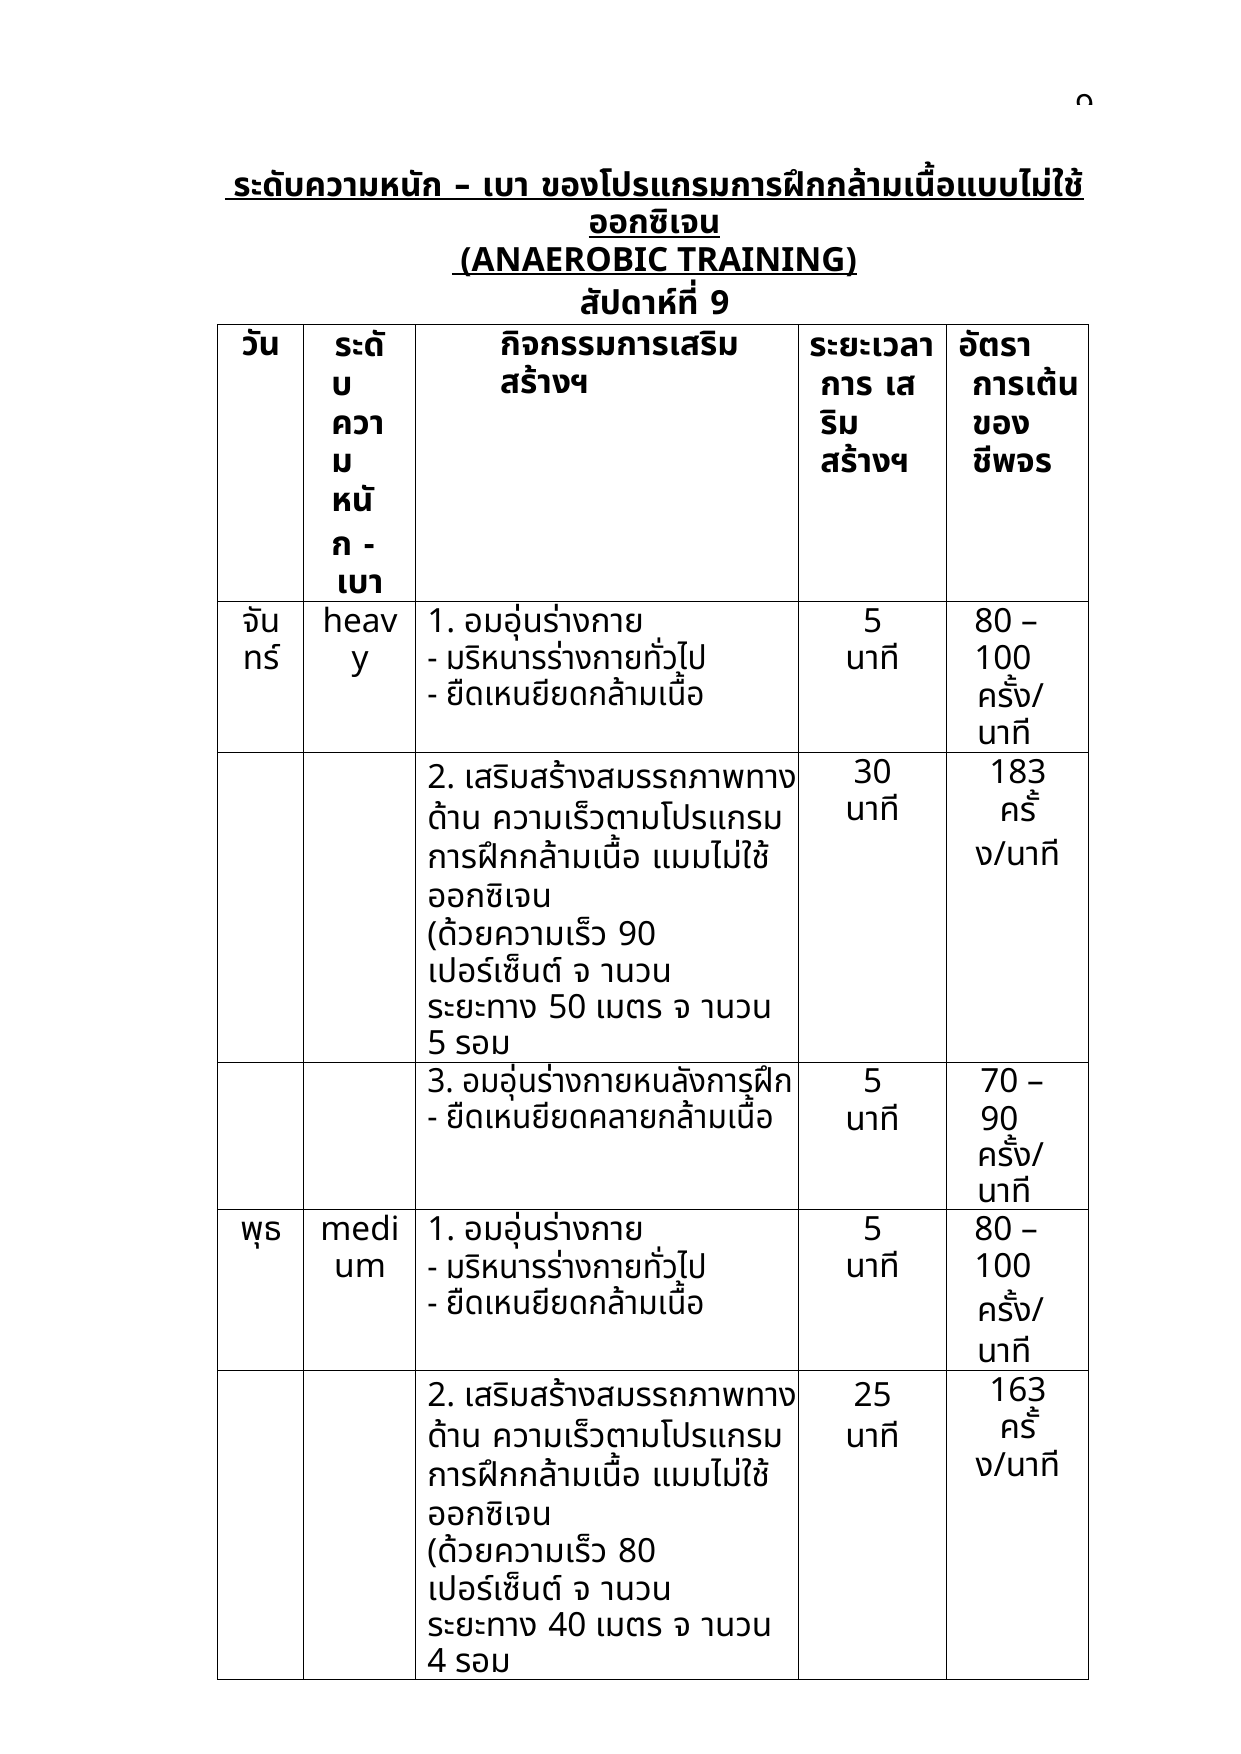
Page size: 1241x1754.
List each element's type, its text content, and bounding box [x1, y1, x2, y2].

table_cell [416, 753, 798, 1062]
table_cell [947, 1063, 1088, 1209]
table_header ระยะเวลาการ เสริมสร้างฯ [799, 325, 946, 601]
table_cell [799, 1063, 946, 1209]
table_header กิจกรรมการเสริมสร้างฯ [416, 325, 798, 601]
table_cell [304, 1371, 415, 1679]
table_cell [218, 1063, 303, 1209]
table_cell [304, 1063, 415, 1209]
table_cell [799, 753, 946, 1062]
table_header ระดับ ความ หนัก - เบา [304, 325, 415, 601]
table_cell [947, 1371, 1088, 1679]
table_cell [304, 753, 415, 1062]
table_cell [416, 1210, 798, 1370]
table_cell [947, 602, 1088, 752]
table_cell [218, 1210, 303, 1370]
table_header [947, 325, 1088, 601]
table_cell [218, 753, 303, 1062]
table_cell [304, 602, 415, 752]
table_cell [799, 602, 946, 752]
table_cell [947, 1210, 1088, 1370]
table_header วัน [218, 325, 303, 601]
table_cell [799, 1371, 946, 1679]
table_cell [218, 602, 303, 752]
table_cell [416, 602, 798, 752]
text (ANAEROBIC TRAINING) [206, 241, 1103, 279]
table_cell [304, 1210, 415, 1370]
text สัปดาห์ที่ 9 [217, 279, 1091, 324]
text ระดับความหนัก – เบา ของโปรแกรมการฝึกกล้ามเนื้อแบบไม่ใช้ออกซิเจน [206, 166, 1103, 241]
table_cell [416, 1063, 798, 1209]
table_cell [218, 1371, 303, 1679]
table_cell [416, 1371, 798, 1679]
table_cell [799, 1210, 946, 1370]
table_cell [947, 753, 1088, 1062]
